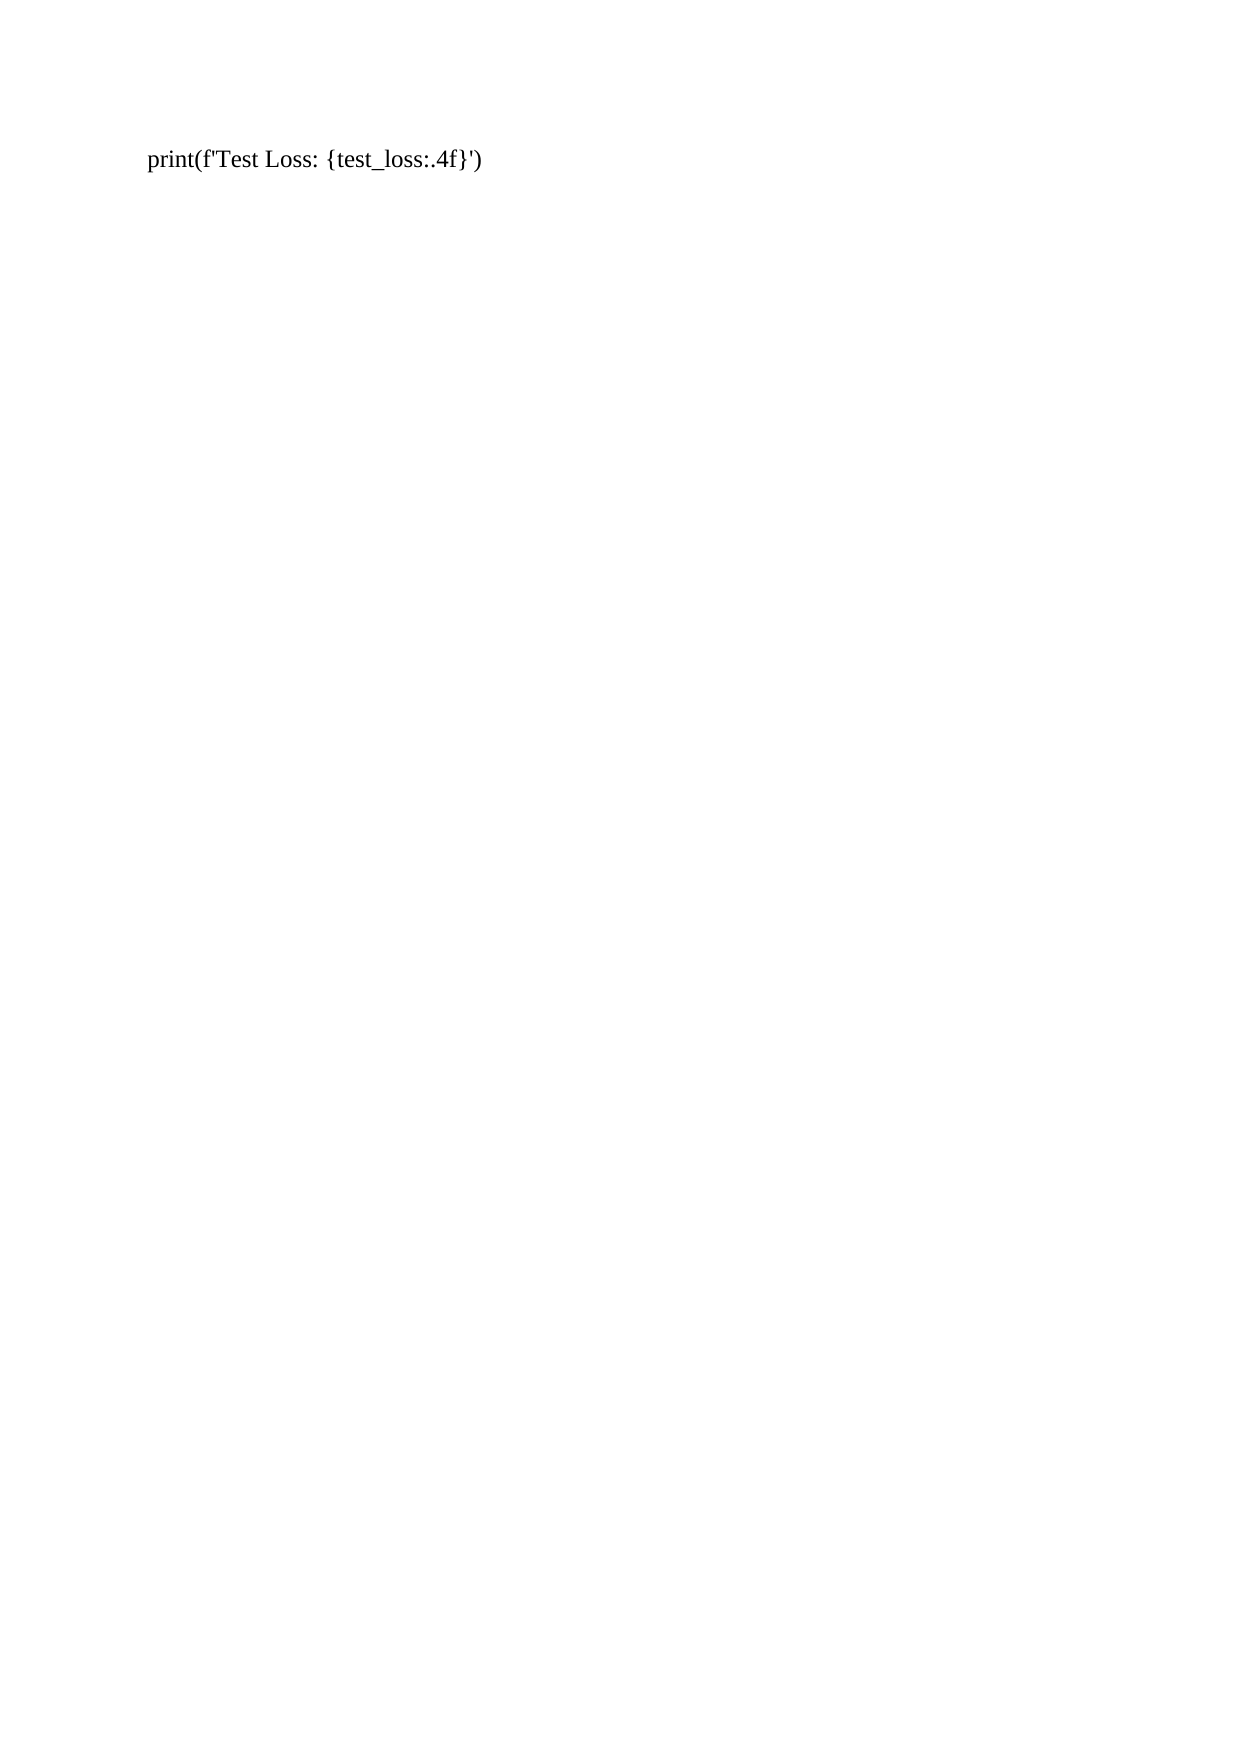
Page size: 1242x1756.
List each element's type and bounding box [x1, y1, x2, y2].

text [147, 144, 581, 172]
